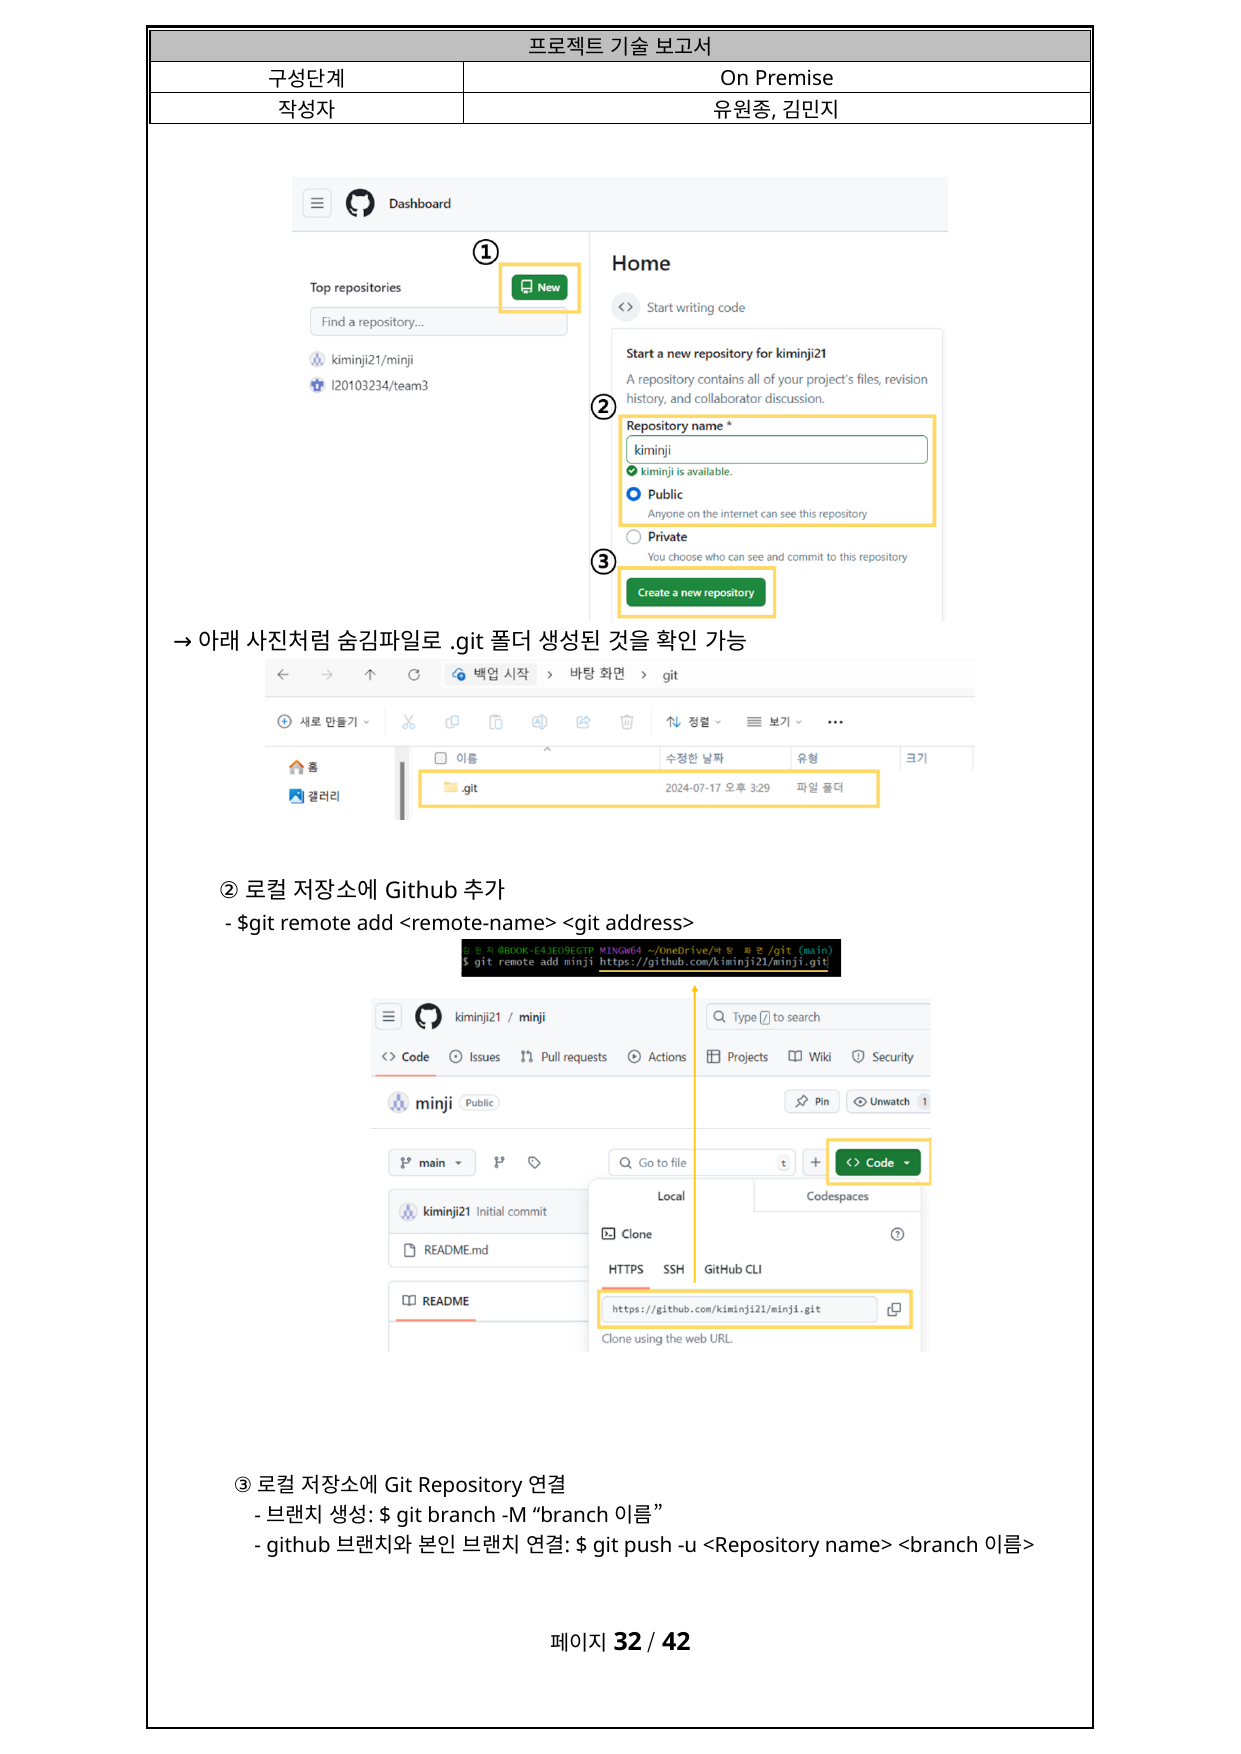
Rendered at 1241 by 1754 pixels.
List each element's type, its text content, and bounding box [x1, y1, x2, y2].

picture [371, 939, 932, 1352]
text ③ 로컬 저장소에 Git Repository 연결 [150, 1468, 1090, 1498]
text - 브랜치 생성: $ git branch -M “branch 이름” [150, 1498, 1090, 1528]
picture [292, 177, 949, 621]
picture [265, 659, 976, 820]
text - github 브랜치와 본인 브랜치 연결: $ git push -u <Repository name> <branch 이름> [150, 1528, 1090, 1559]
text - $git remote add <remote-name> <git address> [150, 908, 1090, 937]
text ② 로컬 저장소에 Github 추가 [150, 872, 1090, 906]
text → 아래 사진처럼 숨김파일로 .git 폴더 생성된 것을 확인 가능 [150, 623, 1090, 656]
